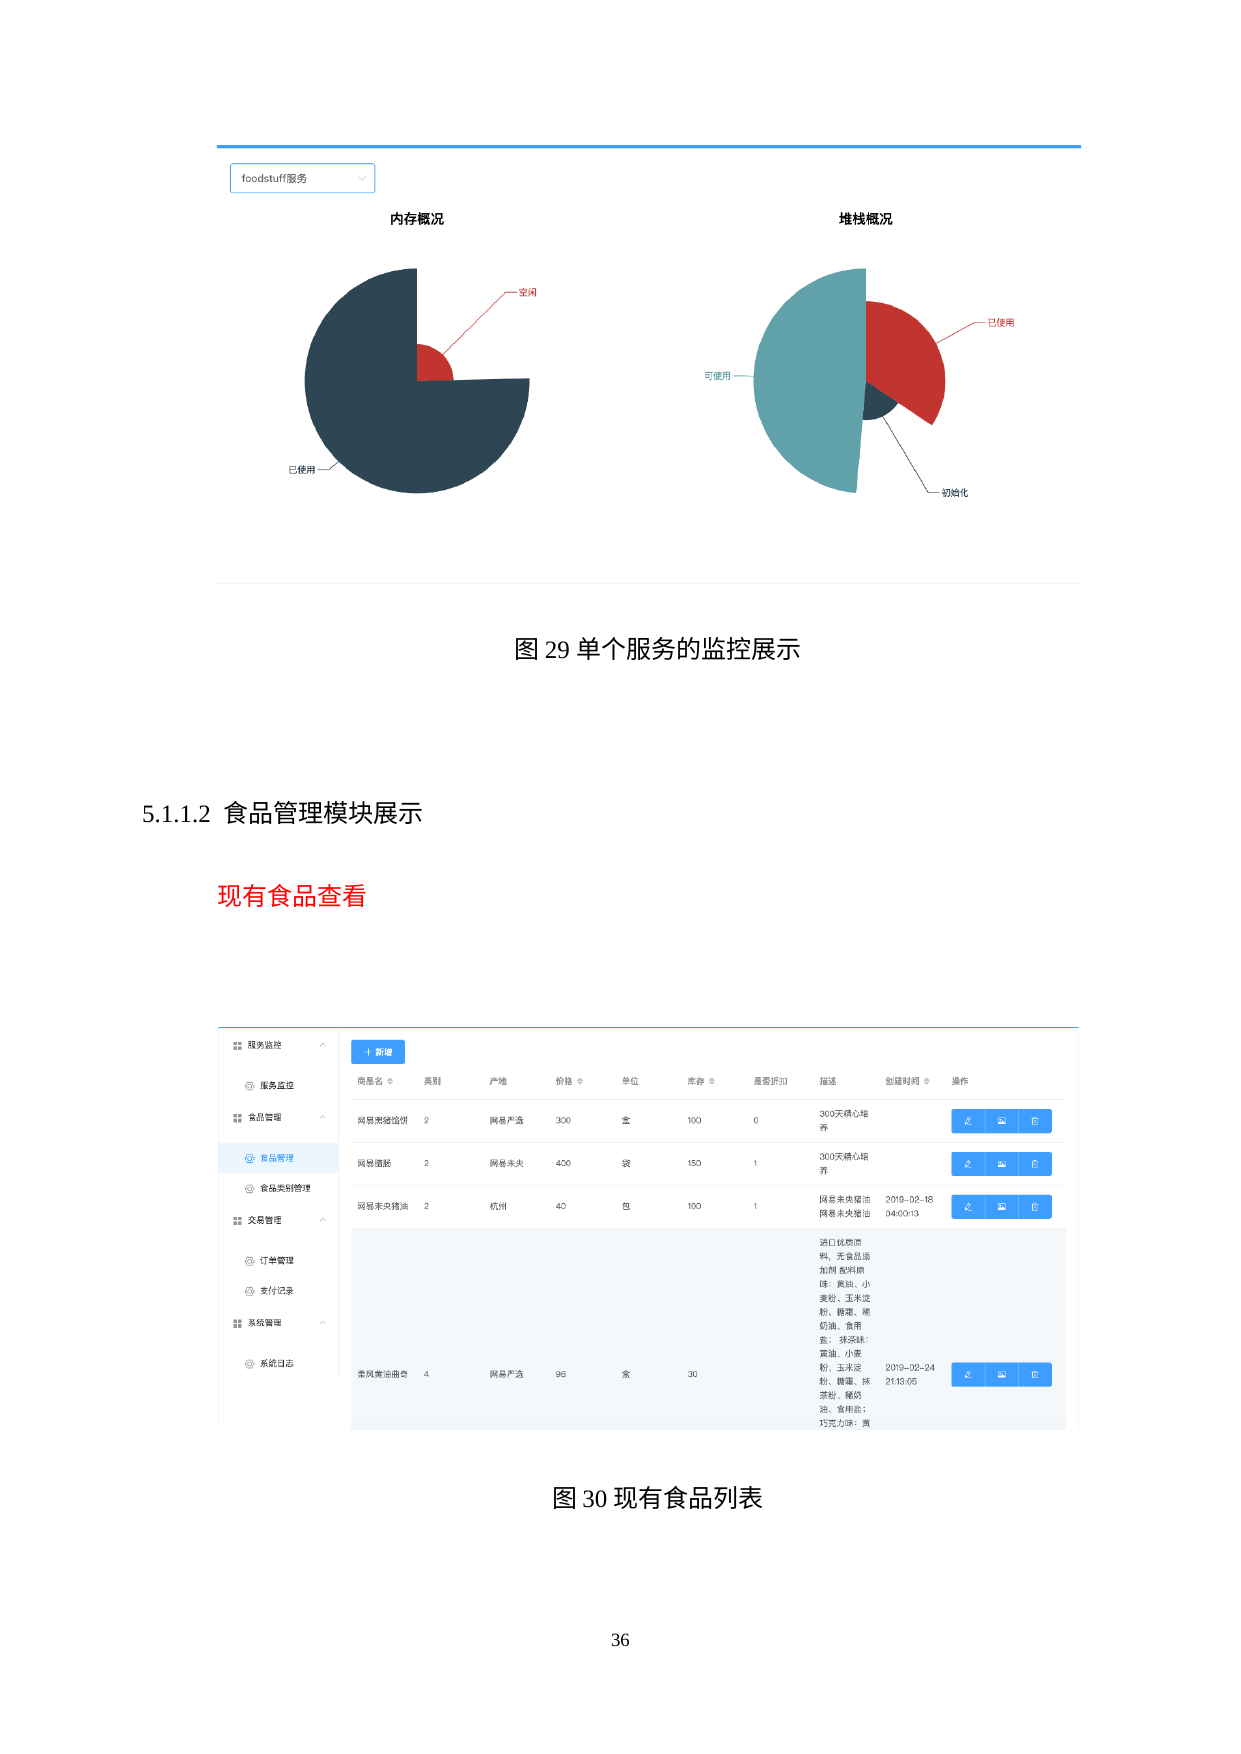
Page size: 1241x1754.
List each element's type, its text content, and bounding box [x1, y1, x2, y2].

picture [216, 145, 1082, 590]
text 图29 单个服务的监控展示 [217, 615, 1098, 680]
text 5.1.1.2 食品管理模块展示 [142, 780, 1098, 845]
picture [216, 1027, 1083, 1430]
text 图30 现有食品列表 [217, 1464, 1098, 1529]
text 现有食品查看 [217, 862, 1098, 927]
